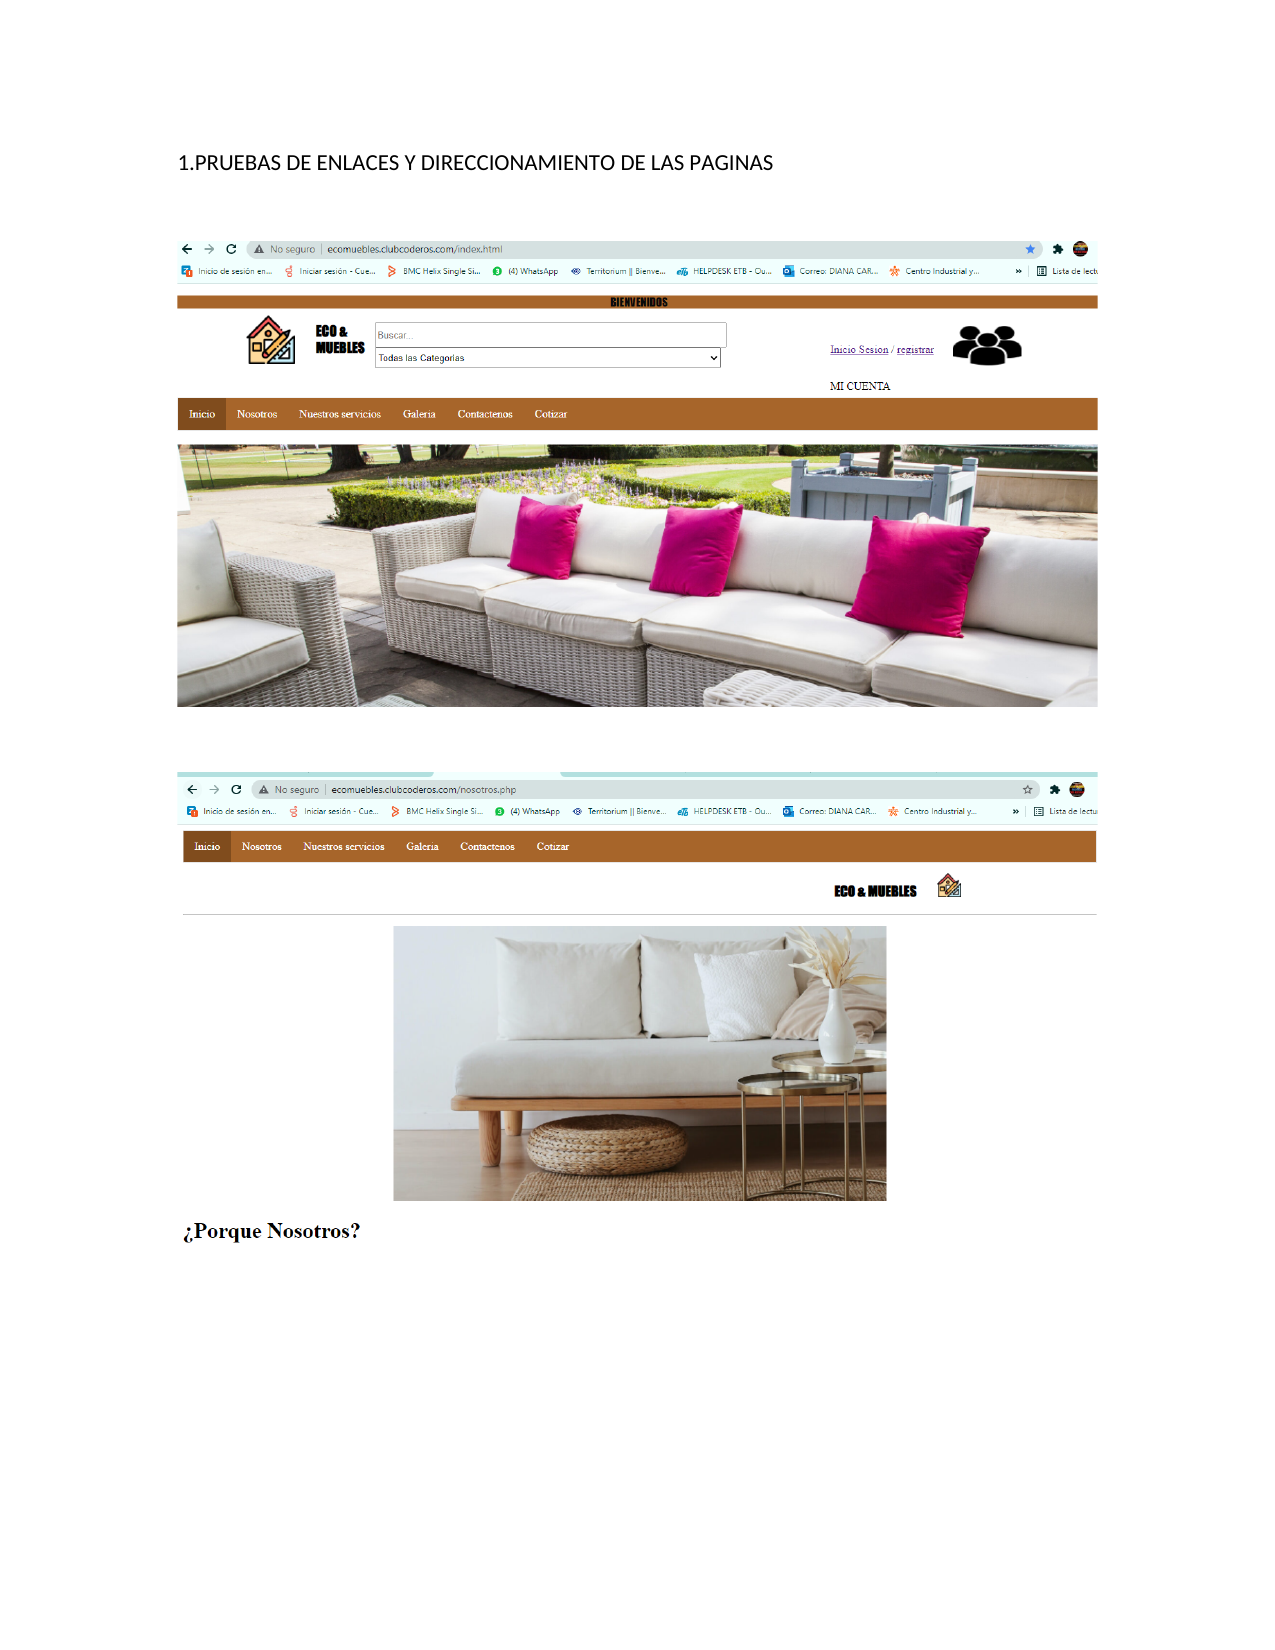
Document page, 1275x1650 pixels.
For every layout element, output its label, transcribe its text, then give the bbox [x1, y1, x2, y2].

text 1.PRUEBAS DE ENLACES Y DIRECCIONAMIENTO DE LAS PAGINAS [177, 148, 1098, 176]
picture [177, 772, 1098, 1247]
picture [177, 241, 1098, 707]
